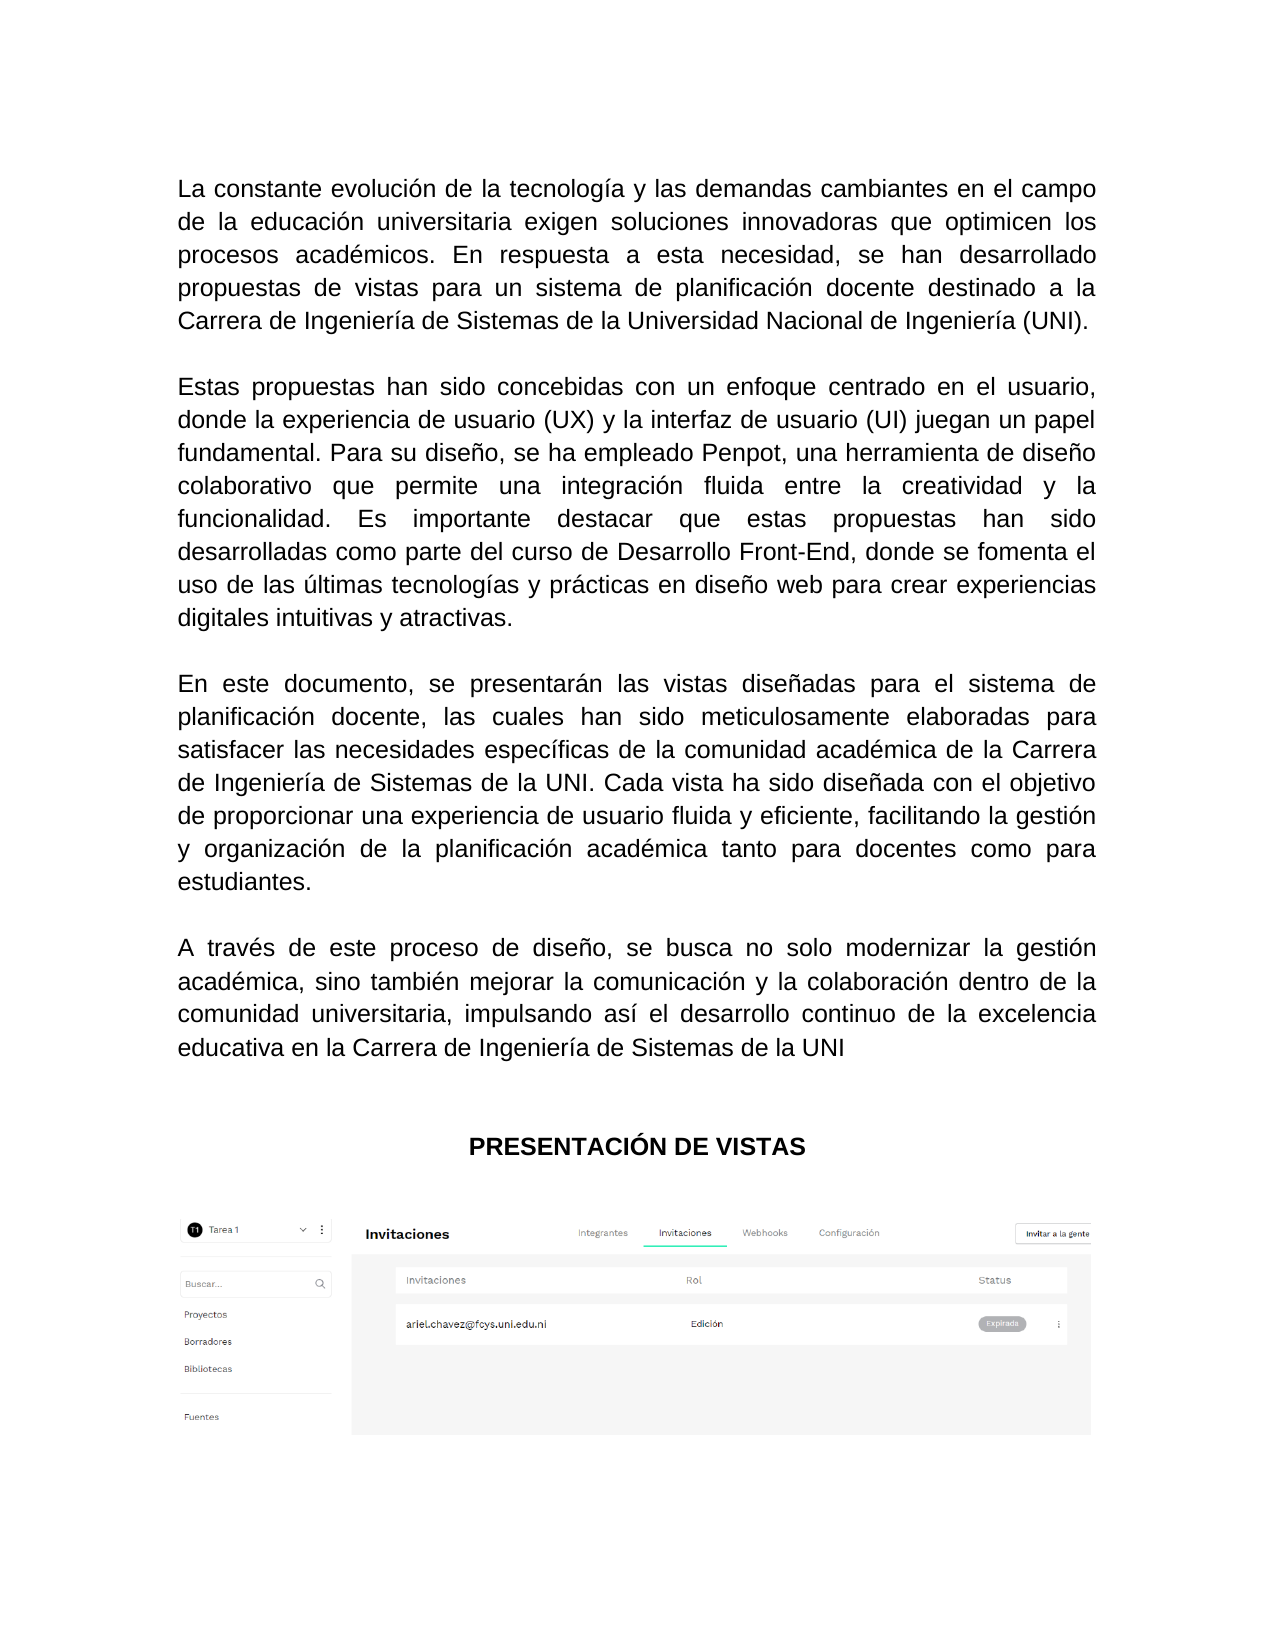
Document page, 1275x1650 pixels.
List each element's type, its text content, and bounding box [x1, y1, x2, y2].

text A través de este proceso de diseño, se busca no solo modernizar la gestión académica, sino también mejorar la comunicación y la colaboración dentro de la comunidad universitaria, impulsando así el desarrollo continuo de la excelencia educativa en la Carrera de Ingeniería de Sistemas de la UNI [177, 933, 1098, 1061]
text En este documento, se presentarán las vistas diseñadas para el sistema de planificación docente, las cuales han sido meticulosamente elaboradas para satisfacer las necesidades específicas de la comunidad académica de la Carrera de Ingeniería de Sistemas de la UNI. Cada vista ha sido diseñada con el objetivo de proporcionar una experiencia de usuario fluida y eficiente, facilitando la gestión y organización de la planificación académica tanto para docentes como para estudiantes. [177, 669, 1098, 896]
text PRESENTACIÓN DE VISTAS [177, 1132, 1098, 1160]
picture [170, 1219, 1091, 1435]
text La constante evolución de la tecnología y las demandas cambiantes en el campo de la educación universitaria exigen soluciones innovadoras que optimicen los procesos académicos. En respuesta a esta necesidad, se han desarrollado propuestas de vistas para un sistema de planificación docente destinado a la Carrera de Ingeniería de Sistemas de la Universidad Nacional de Ingeniería (UNI). [177, 174, 1098, 335]
text Estas propuestas han sido concebidas con un enfoque centrado en el usuario, donde la experiencia de usuario (UX) y la interfaz de usuario (UI) juegan un papel fundamental. Para su diseño, se ha empleado Penpot, una herramienta de diseño colaborativo que permite una integración fluida entre la creatividad y la funcionalidad. Es importante destacar que estas propuestas han sido desarrolladas como parte del curso de Desarrollo Front-End, donde se fomenta el uso de las últimas tecnologías y prácticas en diseño web para crear experiencias digitales intuitivas y atractivas. [177, 372, 1098, 632]
